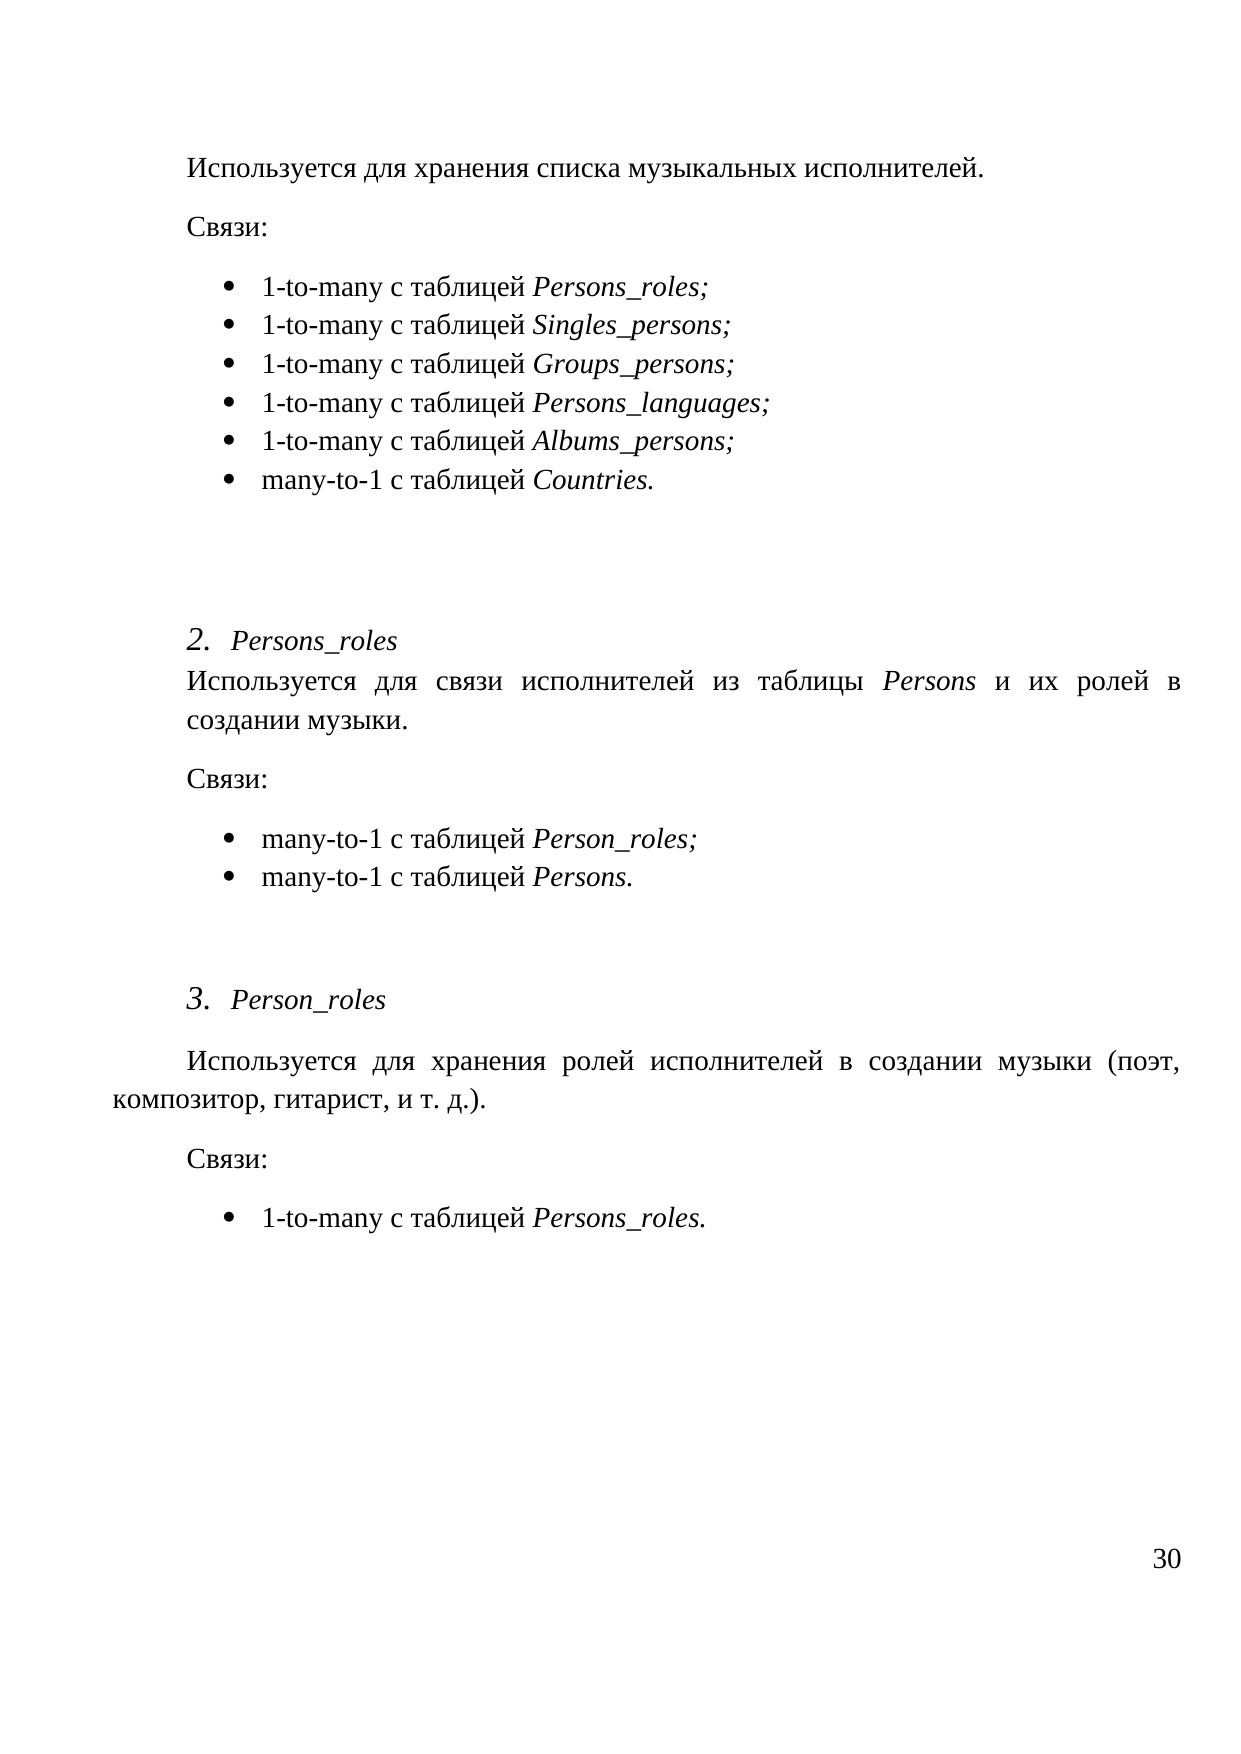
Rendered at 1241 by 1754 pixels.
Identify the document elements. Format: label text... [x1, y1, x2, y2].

list Используется для связи исполнителей из таблицы Persons и их ролей в создании музыки. [186, 663, 1181, 736]
text Используется для хранения ролей исполнителей в создании музыки (поэт, композитор, гитарист, и т. д.). [112, 1043, 1181, 1115]
text Связи: [112, 209, 1181, 243]
list many-to-1 с таблицей Persons. [224, 859, 1181, 893]
list 1-to-many с таблицей Albums_persons; [224, 423, 1181, 457]
list 1-to-many с таблицей Singles_persons; [224, 307, 1181, 341]
list many-to-1 с таблицей Countries. [224, 462, 1181, 496]
list 1-to-many с таблицей Persons_roles; [224, 269, 1181, 302]
list 1-to-many с таблицей Groups_persons; [224, 346, 1181, 380]
list Person_roles [186, 978, 1181, 1017]
list 1-to-many с таблицей Persons_languages; [224, 385, 1181, 418]
text Связи: [112, 761, 1181, 795]
text Связи: [112, 1141, 1181, 1174]
list many-to-1 с таблицей Person_roles; [224, 821, 1181, 854]
text Используется для хранения списка музыкальных исполнителей. [112, 150, 1181, 183]
list 1-to-many с таблицей Persons_roles. [224, 1200, 1181, 1234]
list Persons_roles [186, 619, 1181, 658]
